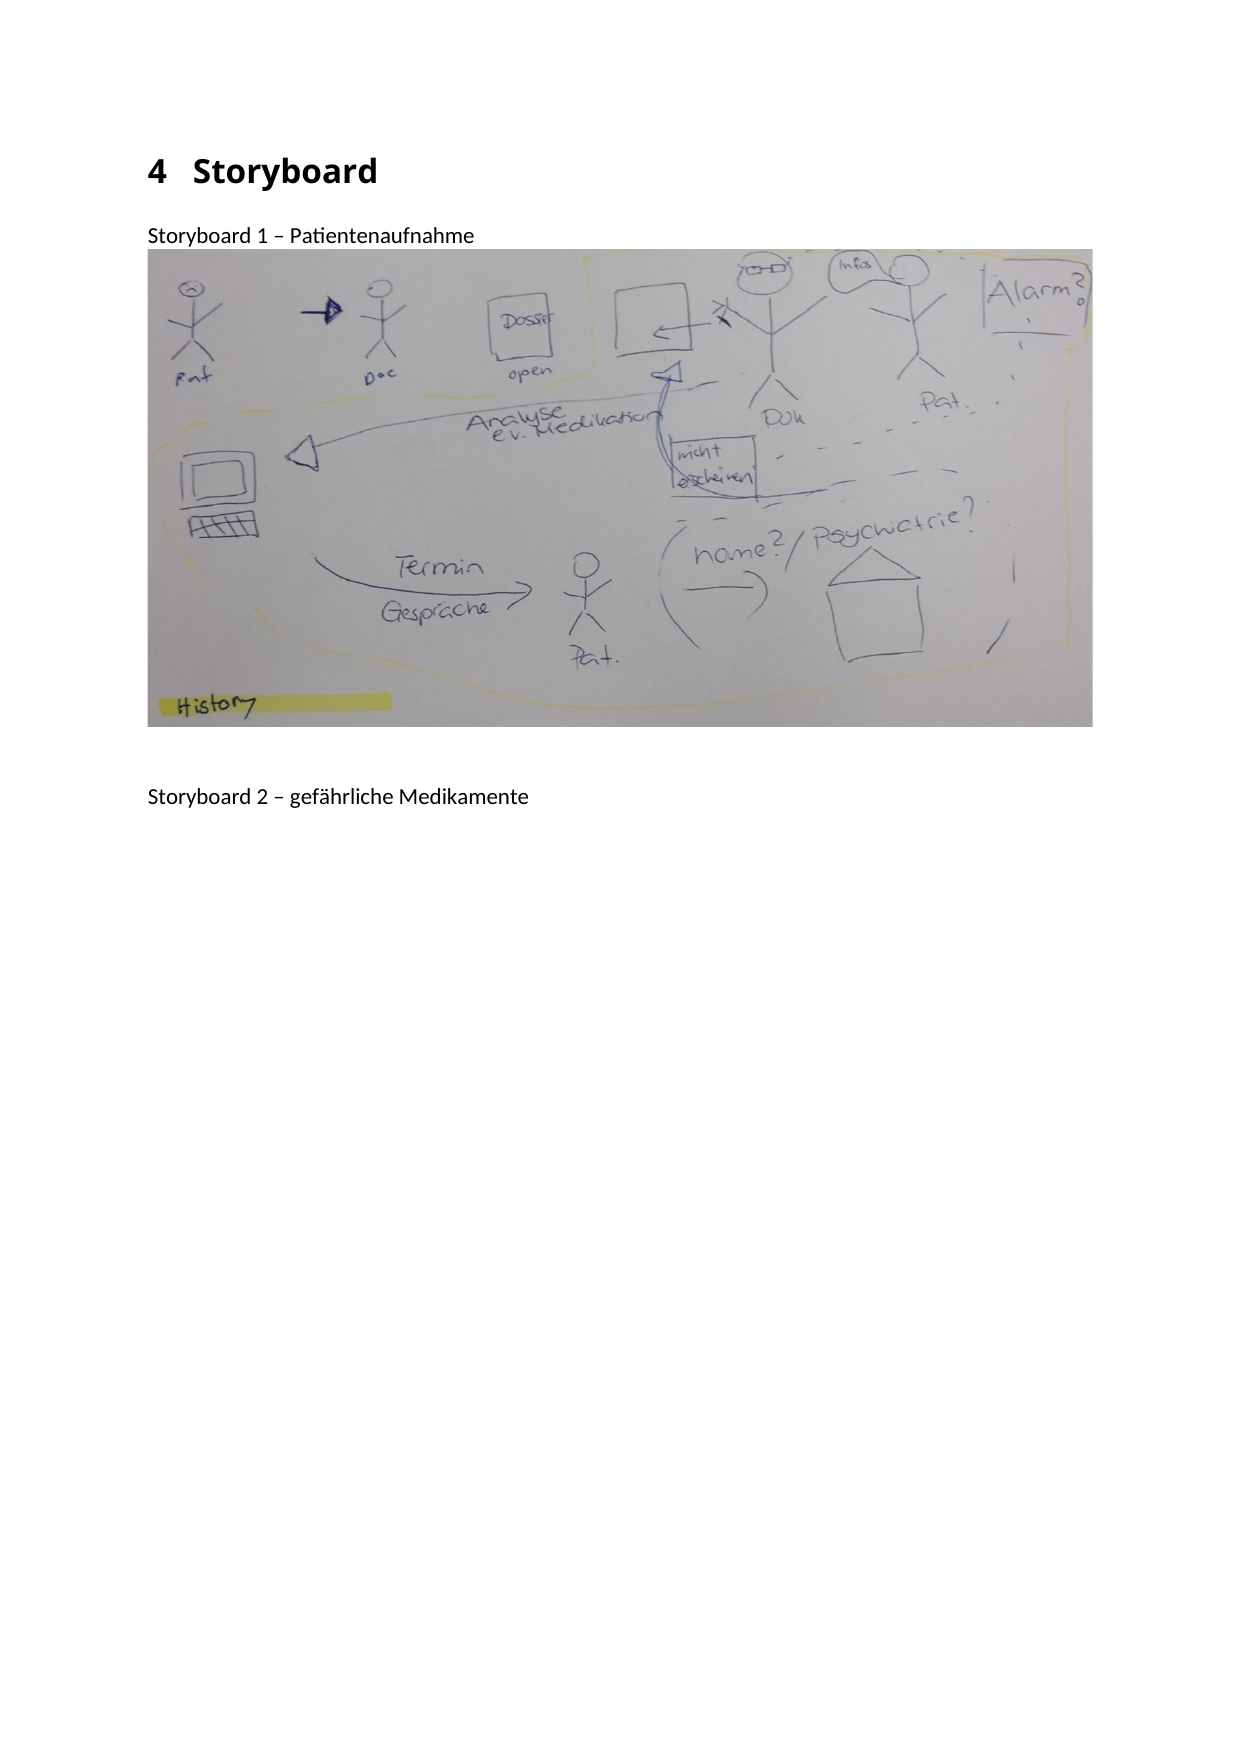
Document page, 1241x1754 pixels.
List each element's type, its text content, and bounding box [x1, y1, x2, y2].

subtitle Storyboard [148, 148, 1093, 193]
text Storyboard 2 – gefährliche Medikamente [148, 782, 1093, 810]
picture [147, 249, 1093, 727]
text Storyboard 1 – Patientenaufnahme [148, 221, 1093, 249]
